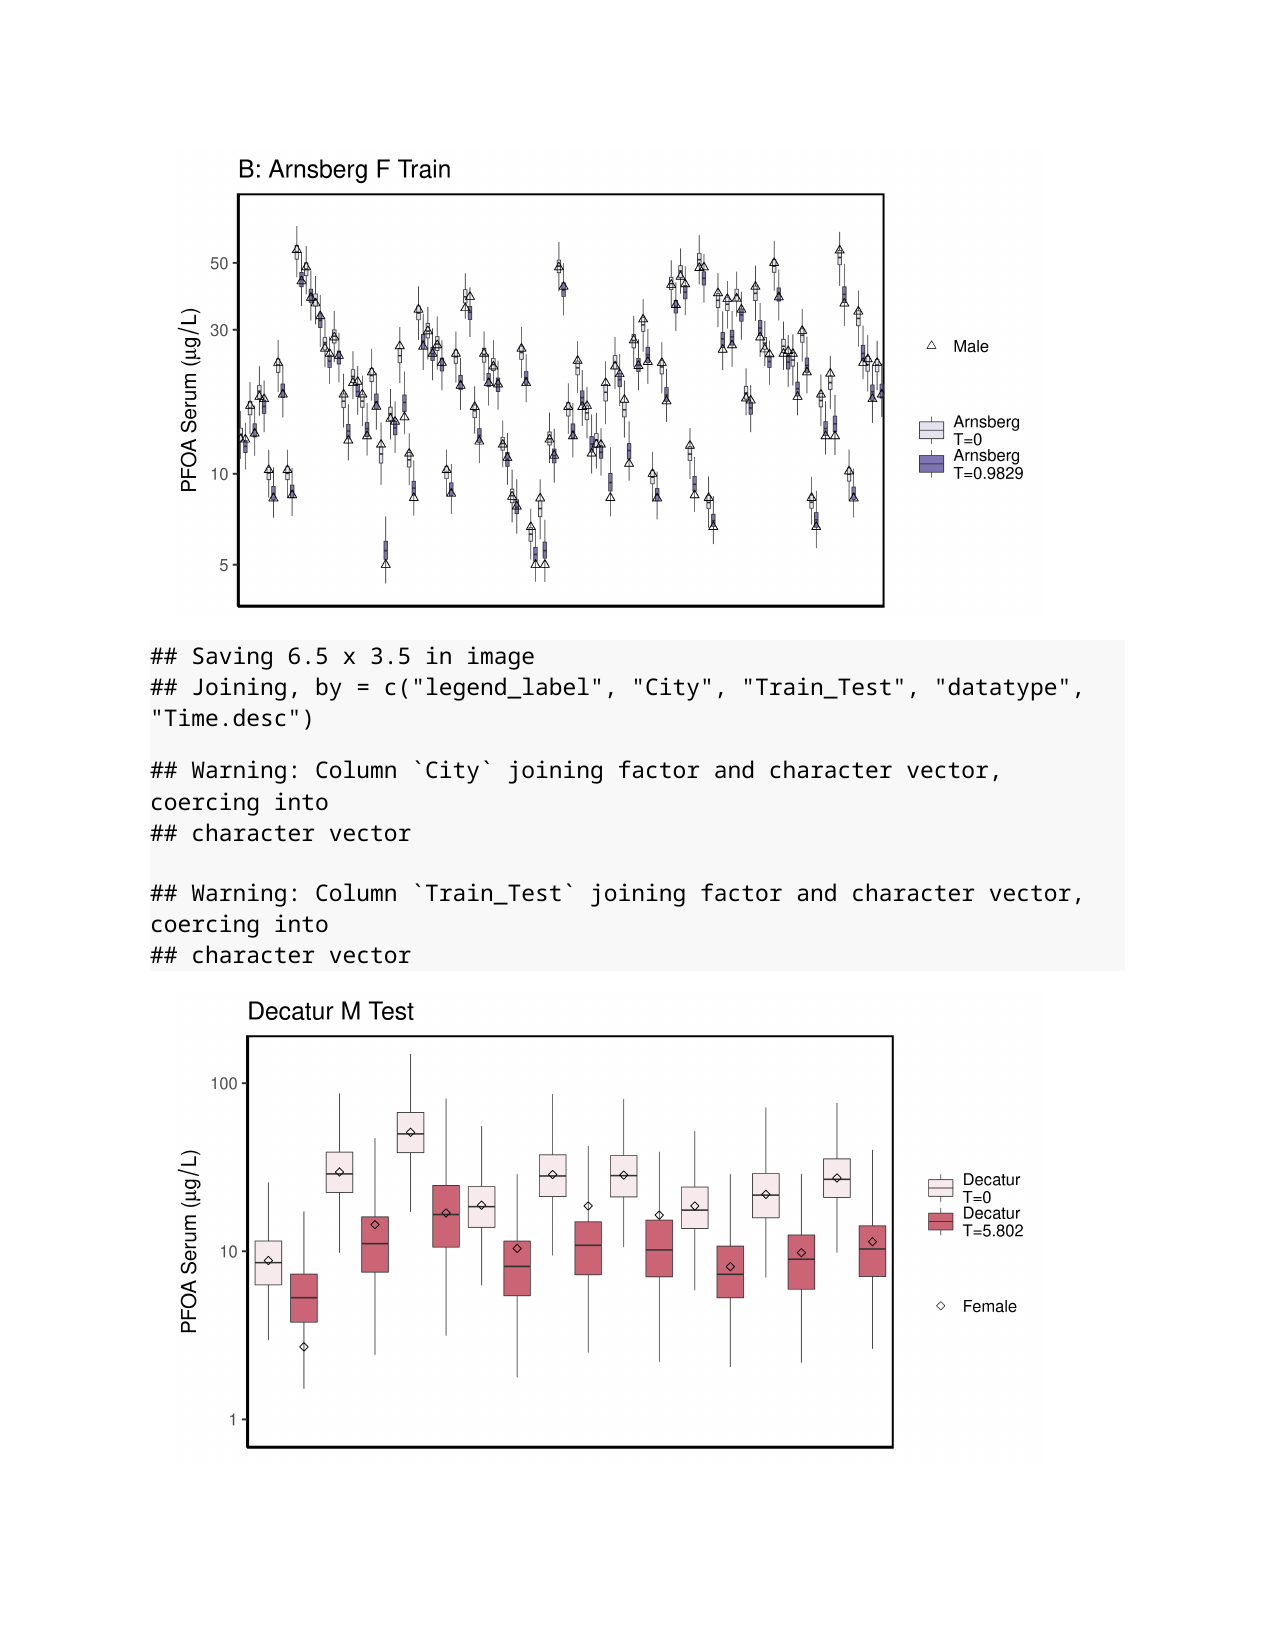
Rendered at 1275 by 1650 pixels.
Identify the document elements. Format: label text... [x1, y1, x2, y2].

picture [168, 150, 1044, 622]
text ## Warning: Column `City` joining factor and character vector, coercing into ## character vector ## Warning: Column `Train_Test` joining factor and character vector, coercing into ## character vector [150, 754, 1125, 971]
picture [168, 991, 1044, 1463]
text ## Saving 6.5 x 3.5 in image ## Joining, by = c("legend_label", "City", "Train_Test", "datatype", "Time.desc") [150, 640, 1125, 734]
